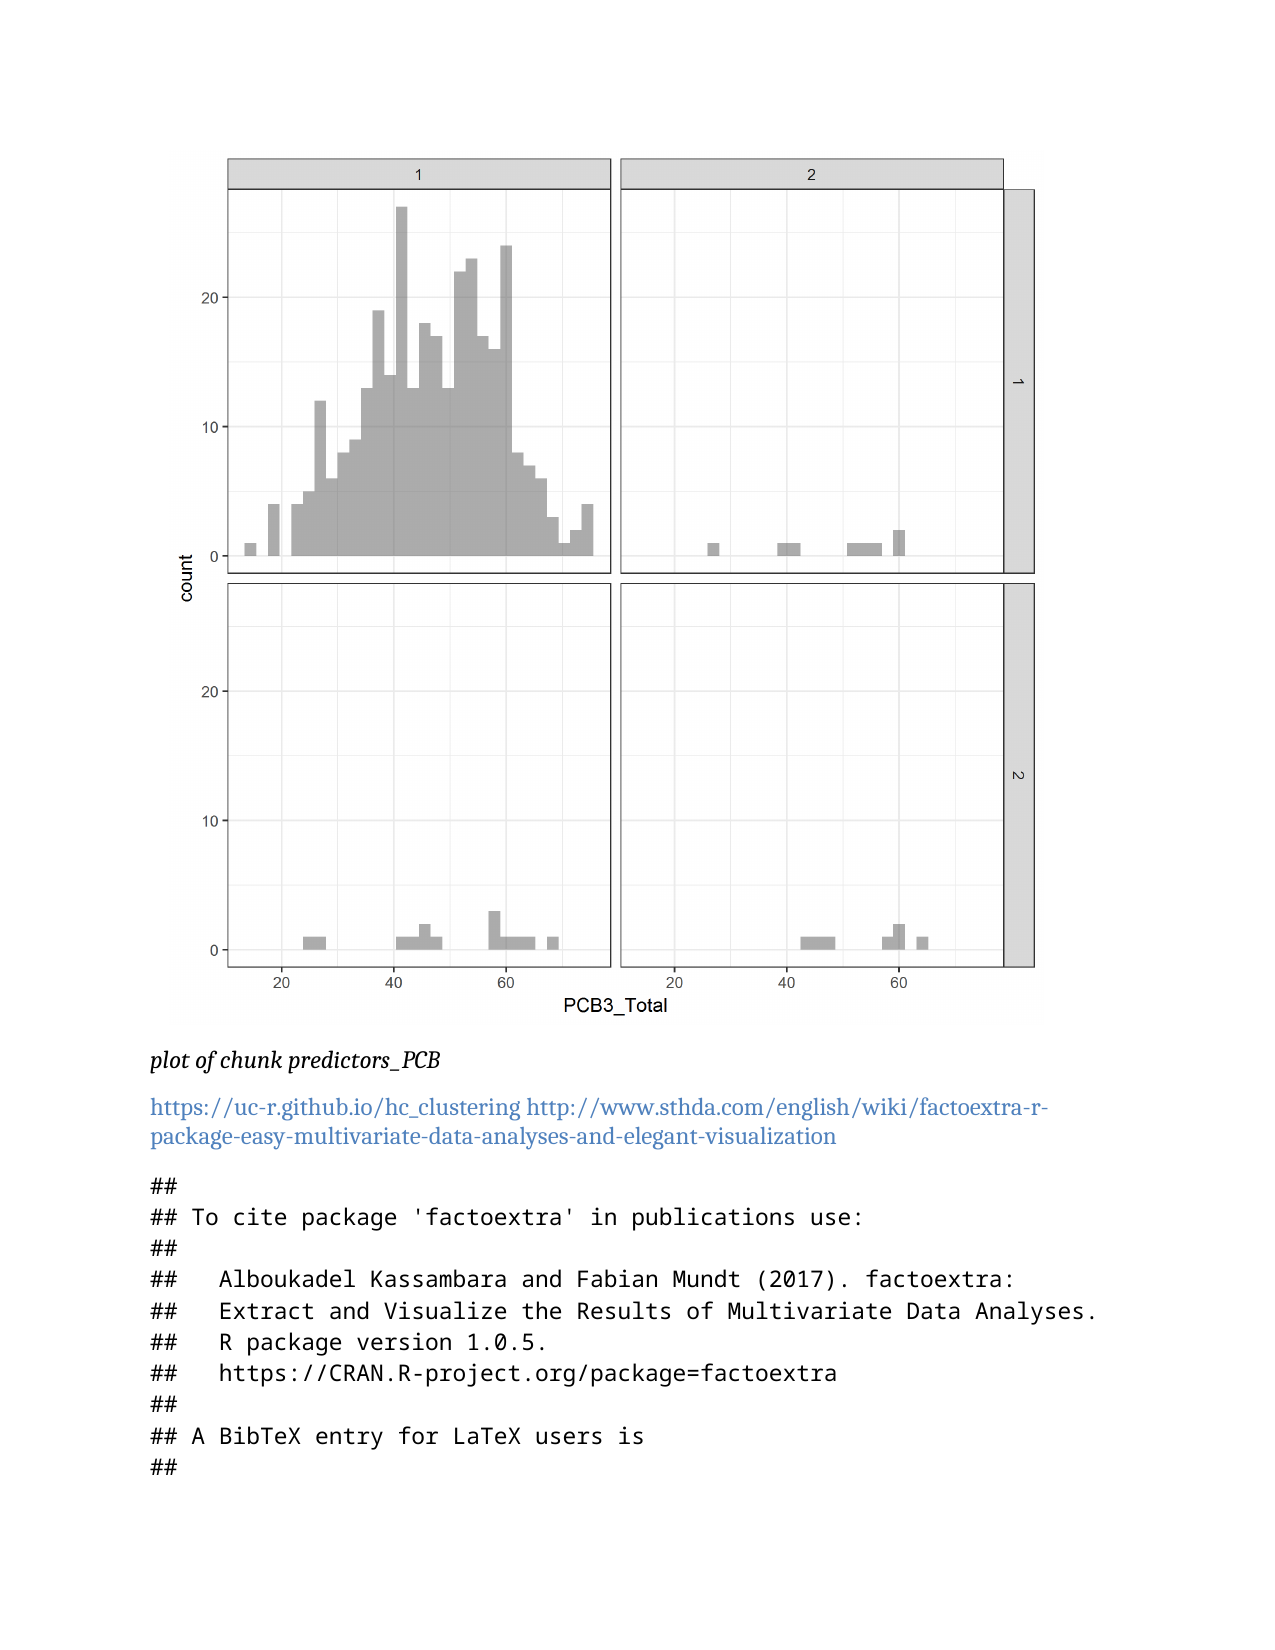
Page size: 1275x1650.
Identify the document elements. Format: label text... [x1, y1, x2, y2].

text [150, 1169, 1125, 1482]
text https://uc-r.github.io/hc_clustering http://www.sthda.com/english/wiki/factoextra-r-package-easy-multivariate-data-analyses-and-elegant-visualization [150, 1093, 1125, 1151]
text plot of chunk predictors_PCB [150, 1046, 1125, 1074]
picture [168, 150, 1044, 1025]
